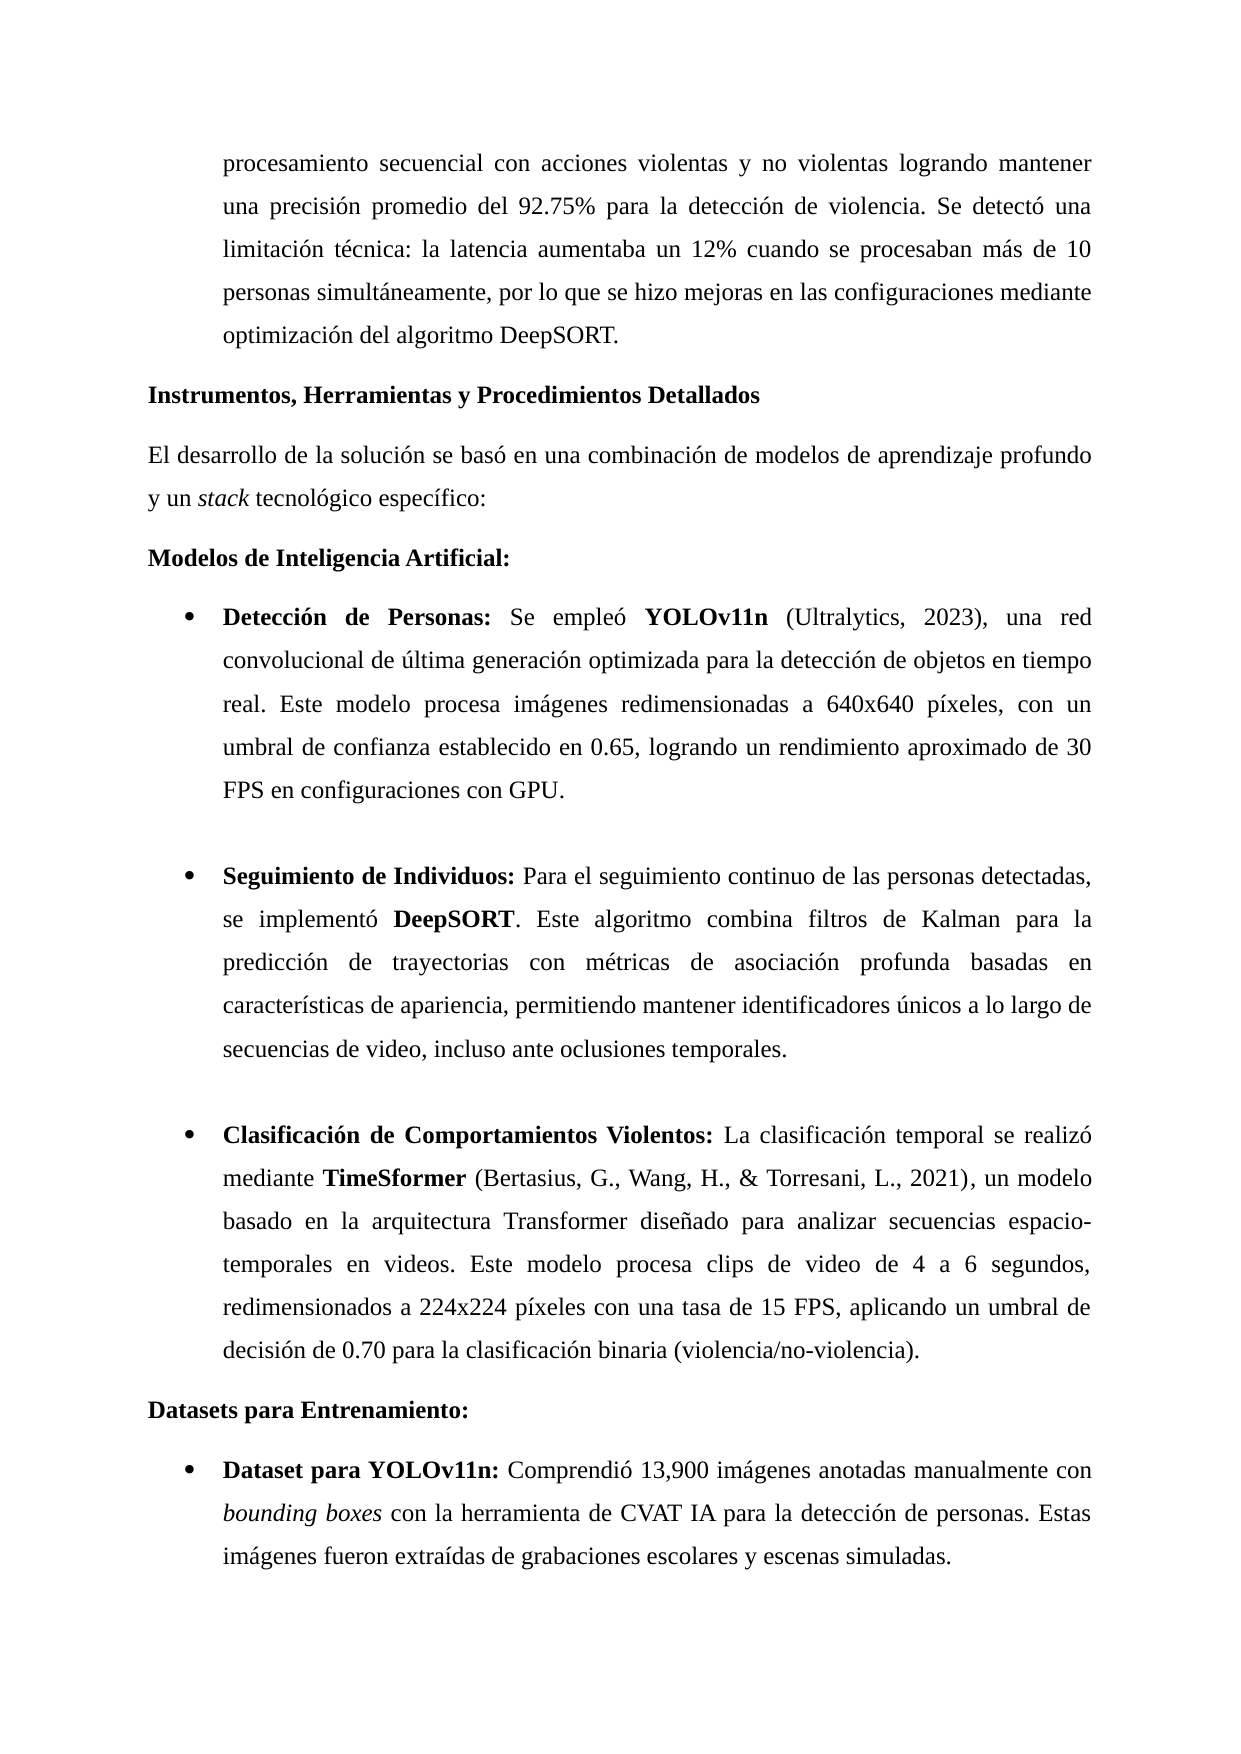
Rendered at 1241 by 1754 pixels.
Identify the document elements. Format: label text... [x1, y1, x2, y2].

list Dataset para YOLOv11n: Comprendió 13,900 imágenes anotadas manualmente con bounding boxes con la herramienta de CVAT IA para la detección de personas. Estas imágenes fueron extraídas de grabaciones escolares y escenas simuladas. [185, 1455, 1092, 1570]
text El desarrollo de la solución se basó en una combinación de modelos de aprendizaje profundo y un stack tecnológico específico: [148, 440, 1092, 512]
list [223, 148, 1092, 349]
text Datasets para Entrenamiento: [148, 1395, 1092, 1424]
text Modelos de Inteligencia Artificial: [148, 543, 1092, 571]
list Seguimiento de Individuos: Para el seguimiento continuo de las personas detectadas, se implementó DeepSORT. Este algoritmo combina filtros de Kalman para la predicción de trayectorias con métricas de asociación profunda basadas en características de apariencia, permitiendo mantener identificadores únicos a lo largo de secuencias de video, incluso ante oclusiones temporales. [185, 861, 1092, 1062]
list Detección de Personas: Se empleó YOLOv11n (Ultralytics, 2023), una red convolucional de última generación optimizada para la detección de objetos en tiempo real. Este modelo procesa imágenes redimensionadas a 640x640 píxeles, con un umbral de confianza establecido en 0.65, logrando un rendimiento aproximado de 30 FPS en configuraciones con GPU. [185, 602, 1092, 804]
list Clasificación de Comportamientos Violentos: La clasificación temporal se realizó mediante TimeSformer , un modelo basado en la arquitectura Transformer diseñado para analizar secuencias espacio-temporales en videos. Este modelo procesa clips de video de 4 a 6 segundos, redimensionados a 224x224 píxeles con una tasa de 15 FPS, aplicando un umbral de decisión de 0.70 para la clasificación binaria (violencia/no-violencia). [185, 1120, 1092, 1364]
text Instrumentos, Herramientas y Procedimientos Detallados [148, 380, 1092, 409]
